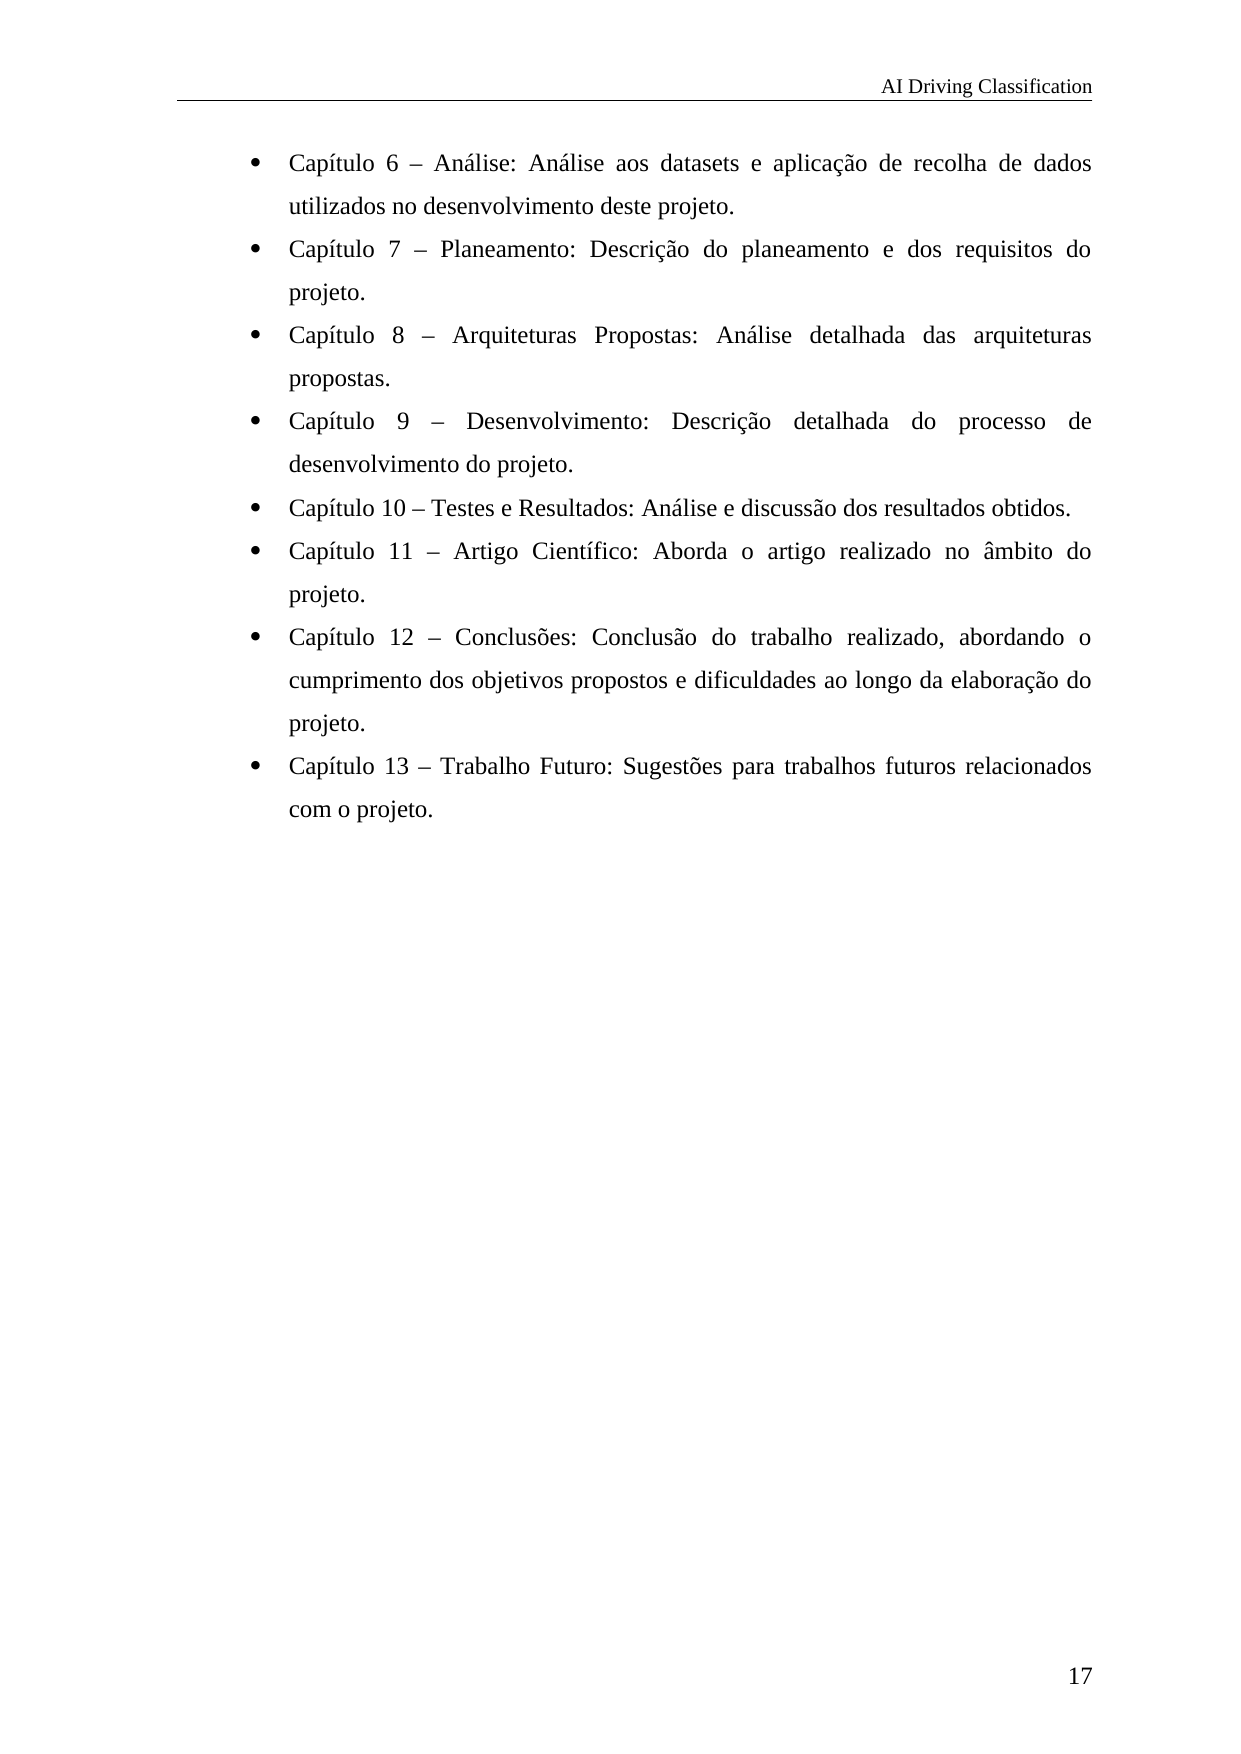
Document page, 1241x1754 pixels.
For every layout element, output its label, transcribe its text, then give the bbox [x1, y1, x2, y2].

list Capítulo 12 – Conclusões: Conclusão do trabalho realizado, abordando o cumprimento dos objetivos propostos e dificuldades ao longo da elaboração do projeto. [251, 622, 1092, 737]
list Capítulo 9 – Desenvolvimento: Descrição detalhada do processo de desenvolvimento do projeto. [251, 406, 1092, 478]
list Capítulo 6 – Análise: Análise aos datasets e aplicação de recolha de dados utilizados no desenvolvimento deste projeto. [251, 148, 1092, 219]
list Capítulo 10 – Testes e Resultados: Análise e discussão dos resultados obtidos. [251, 493, 1092, 521]
list Capítulo 7 – Planeamento: Descrição do planeamento e dos requisitos do projeto. [251, 234, 1092, 306]
list Capítulo 8 – Arquiteturas Propostas: Análise detalhada das arquiteturas propostas. [251, 320, 1092, 392]
list Capítulo 13 – Trabalho Futuro: Sugestões para trabalhos futuros relacionados com o projeto. [251, 751, 1092, 823]
list Capítulo 11 – Artigo Científico: Aborda o artigo realizado no âmbito do projeto. [251, 536, 1092, 608]
